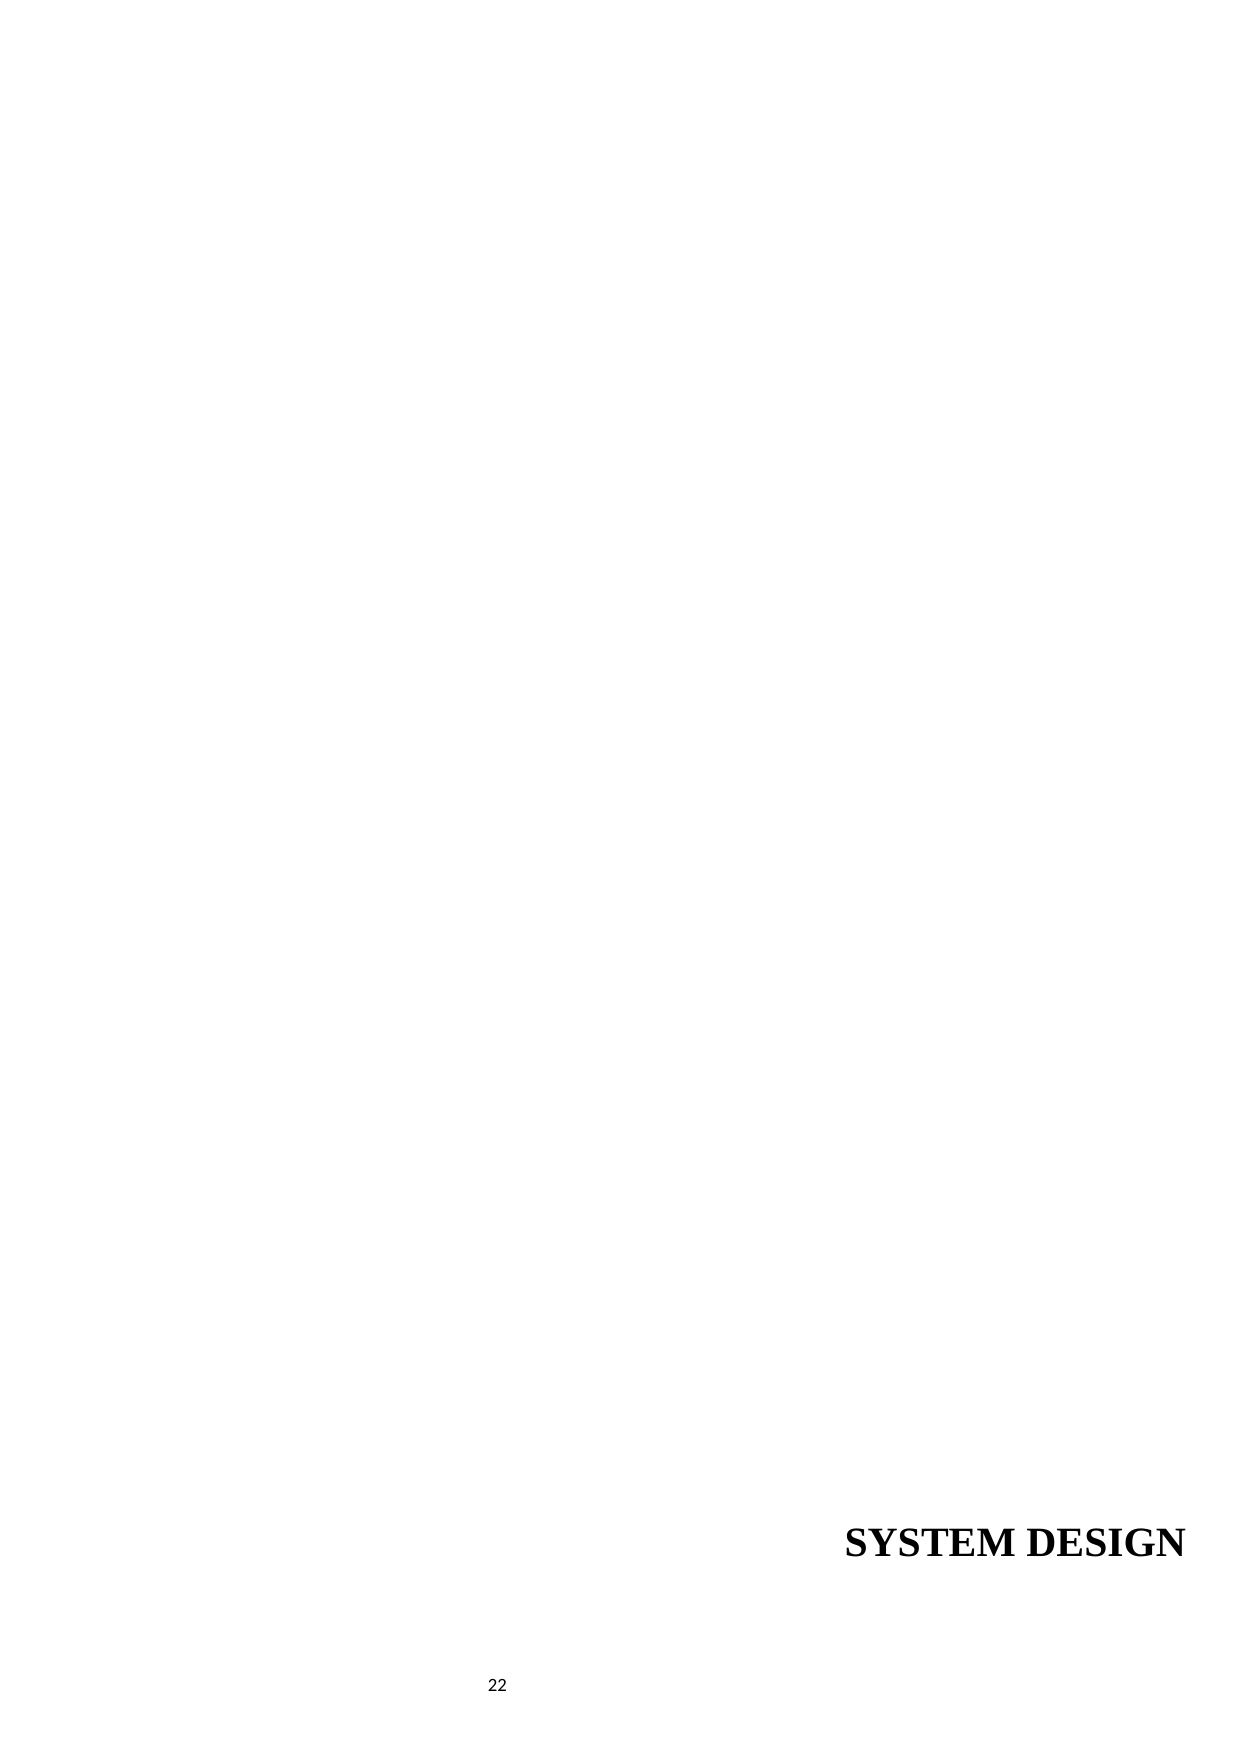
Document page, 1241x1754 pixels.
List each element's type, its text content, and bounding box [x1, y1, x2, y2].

text SYSTEM DESIGN [90, 1517, 1186, 1565]
